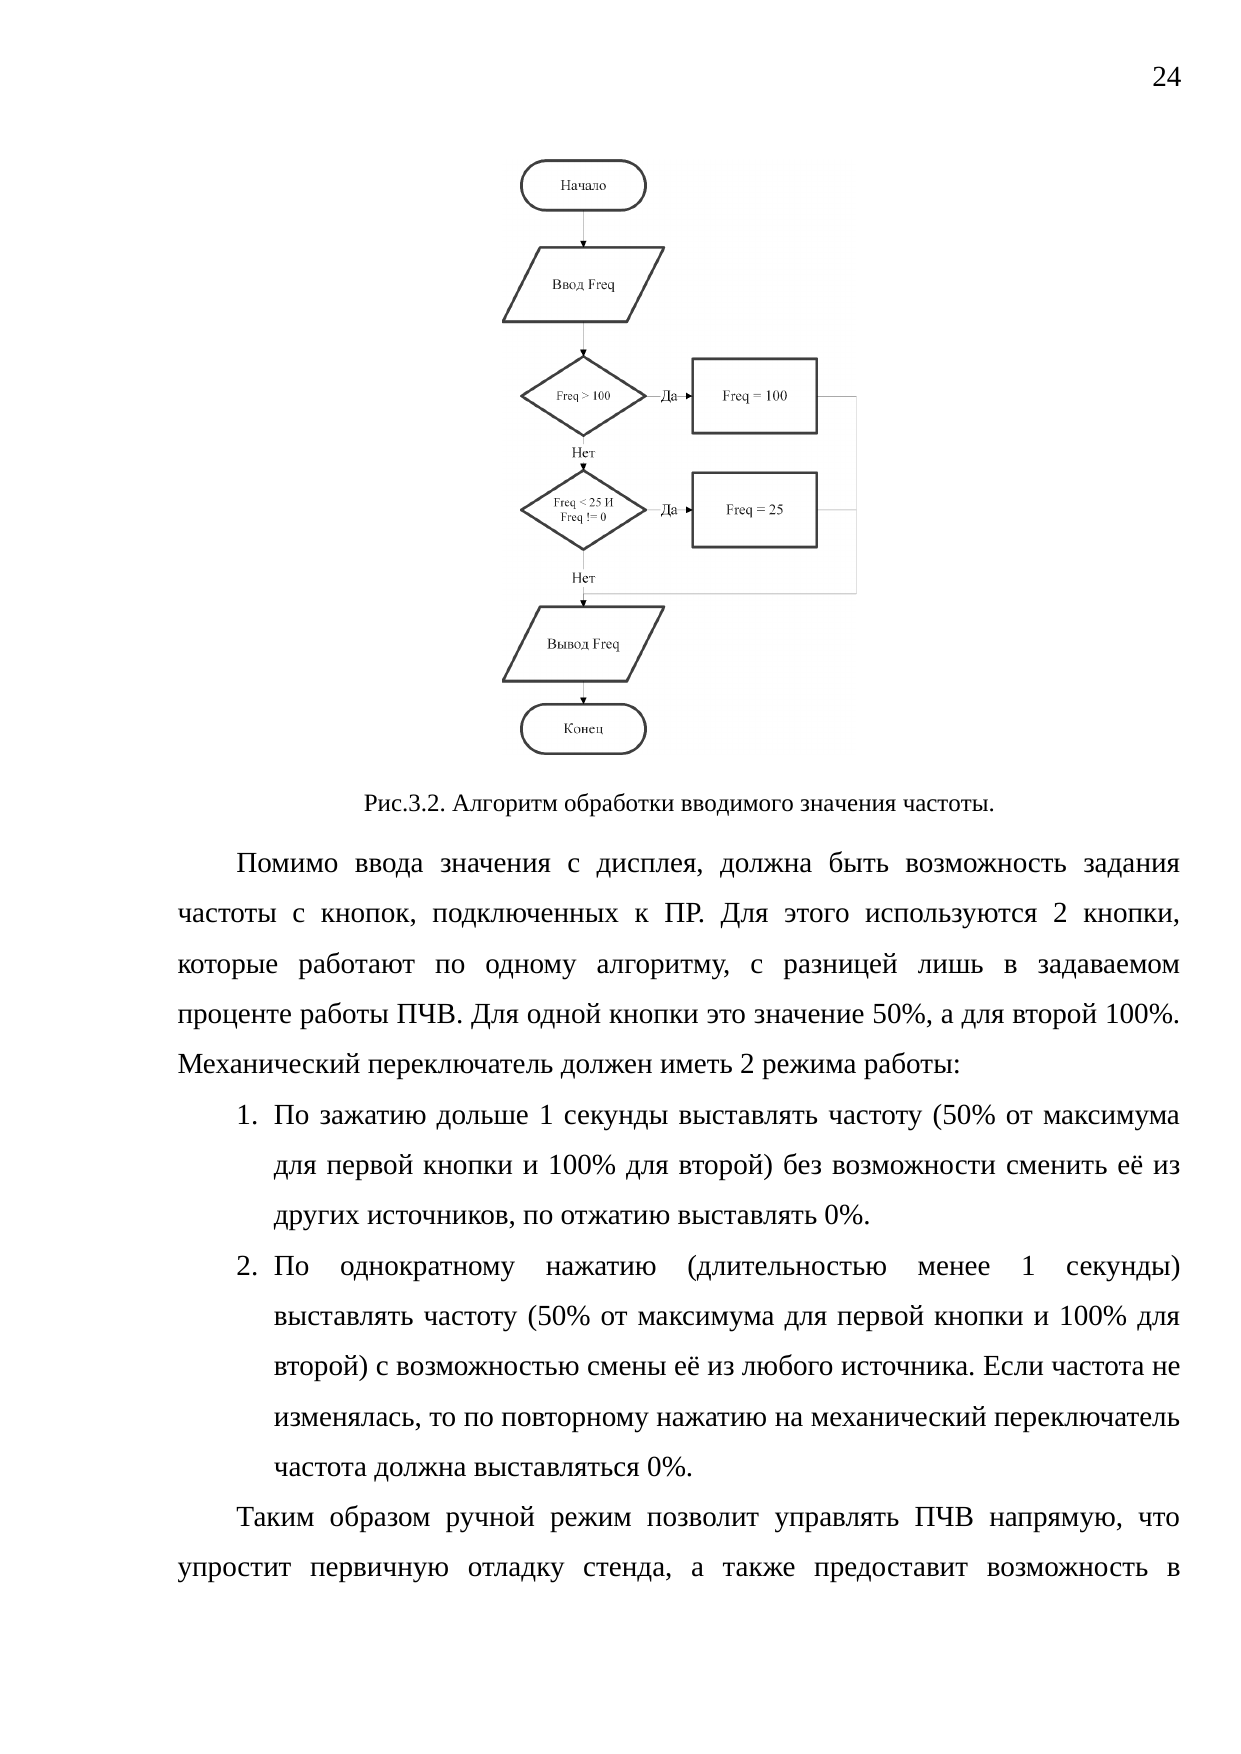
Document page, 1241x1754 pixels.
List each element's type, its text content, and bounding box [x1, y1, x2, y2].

list По зажатию дольше 1 секунды выставлять частоту (50% от максимума для первой кнопки и 100% для второй) без возможности сменить её из других источников, по отжатию выставлять 0%. [236, 1097, 1181, 1231]
text Рис.3.2. Алгоритм обработки вводимого значения частоты. [177, 788, 1181, 816]
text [177, 1499, 1181, 1583]
text Помимо ввода значения с дисплея, должна быть возможность задания частоты с кнопок, подключенных к ПР. Для этого используются 2 кнопки, которые работают по одному алгоритму, с разницей лишь в задаваемом проценте работы ПЧВ. Для одной кнопки это значение 50%, а для второй 100%. Механический переключатель должен иметь 2 режима работы: [177, 845, 1181, 1080]
picture [502, 159, 857, 755]
list По однократному нажатию (длительностью менее 1 секунды) выставлять частоту (50% от максимума для первой кнопки и 100% для второй) с возможностью смены её из любого источника. Если частота не изменялась, то по повторному нажатию на механический переключатель частота должна выставляться 0%. [236, 1248, 1181, 1482]
